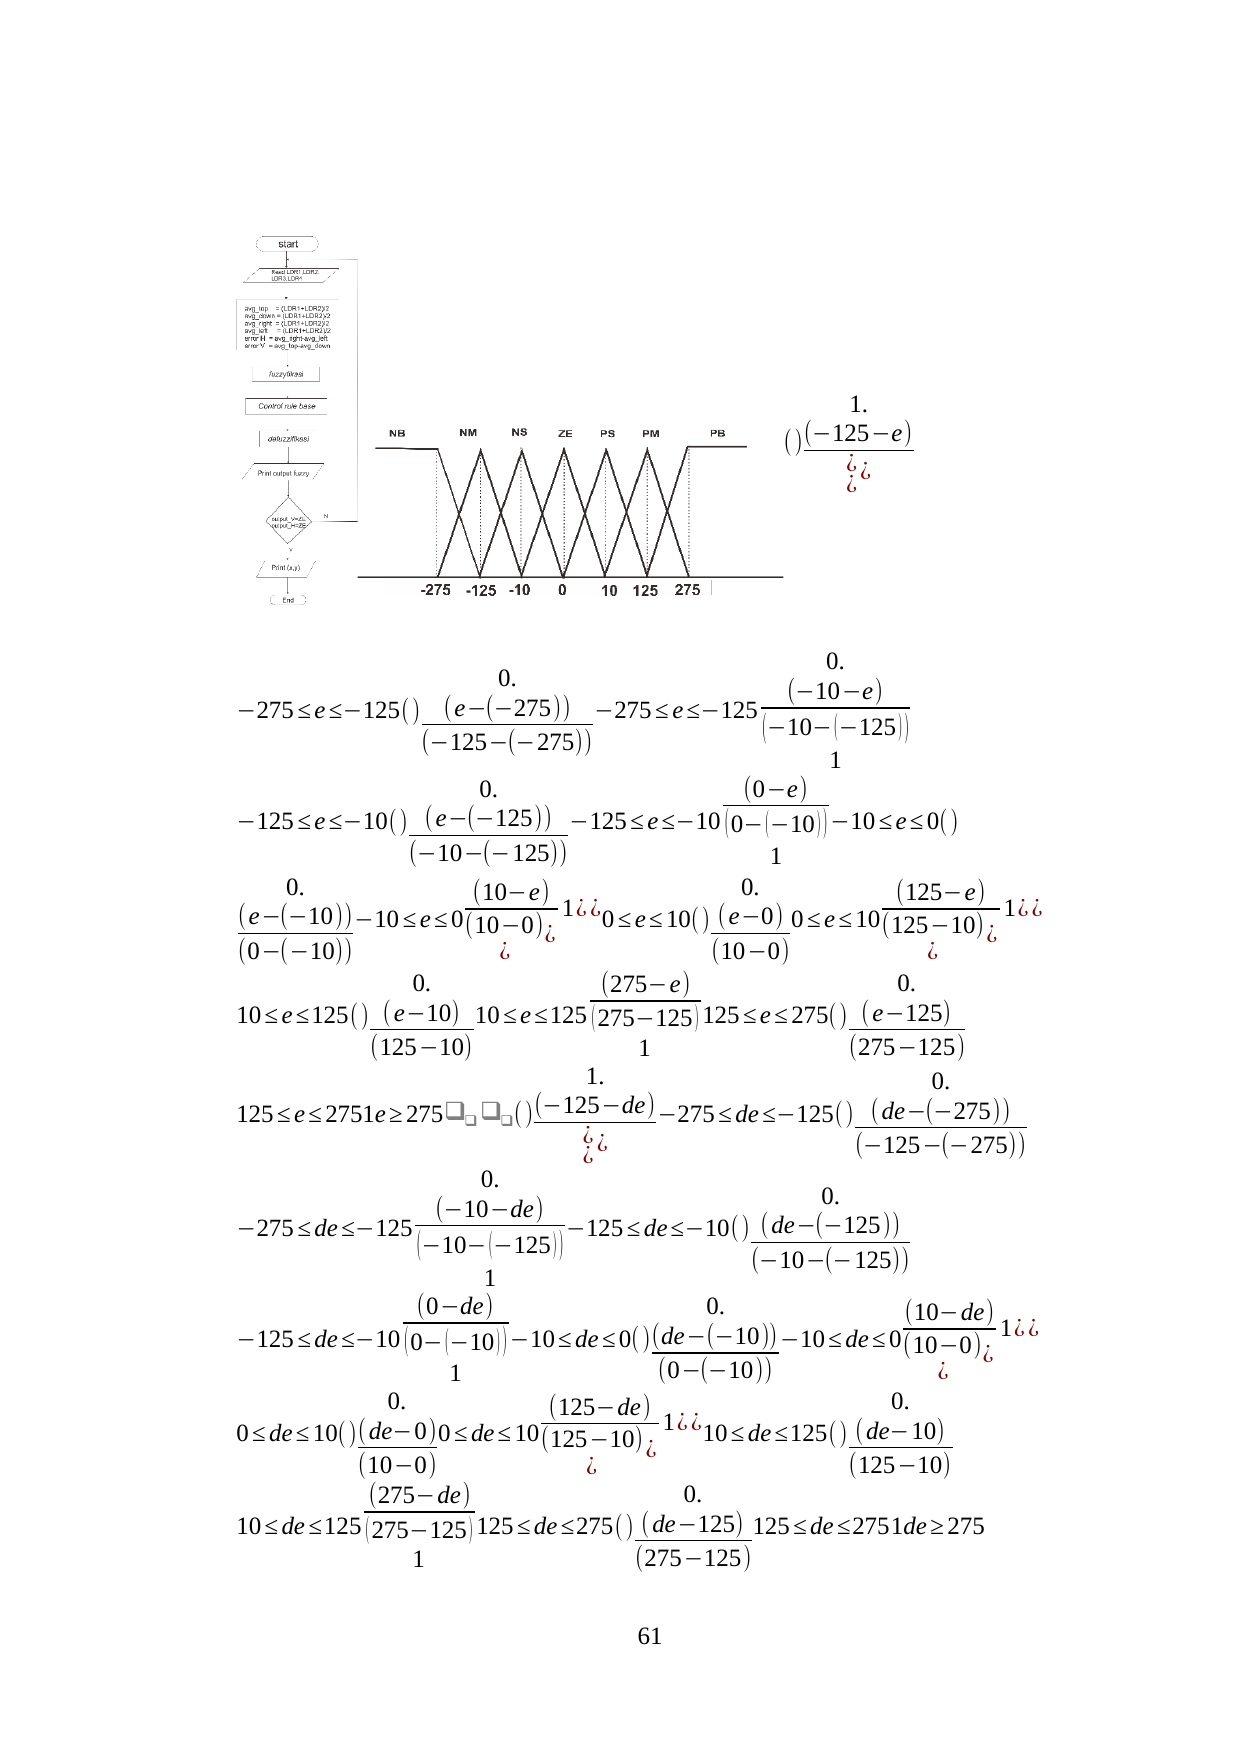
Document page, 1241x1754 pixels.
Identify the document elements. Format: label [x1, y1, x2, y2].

picture [236, 236, 784, 605]
